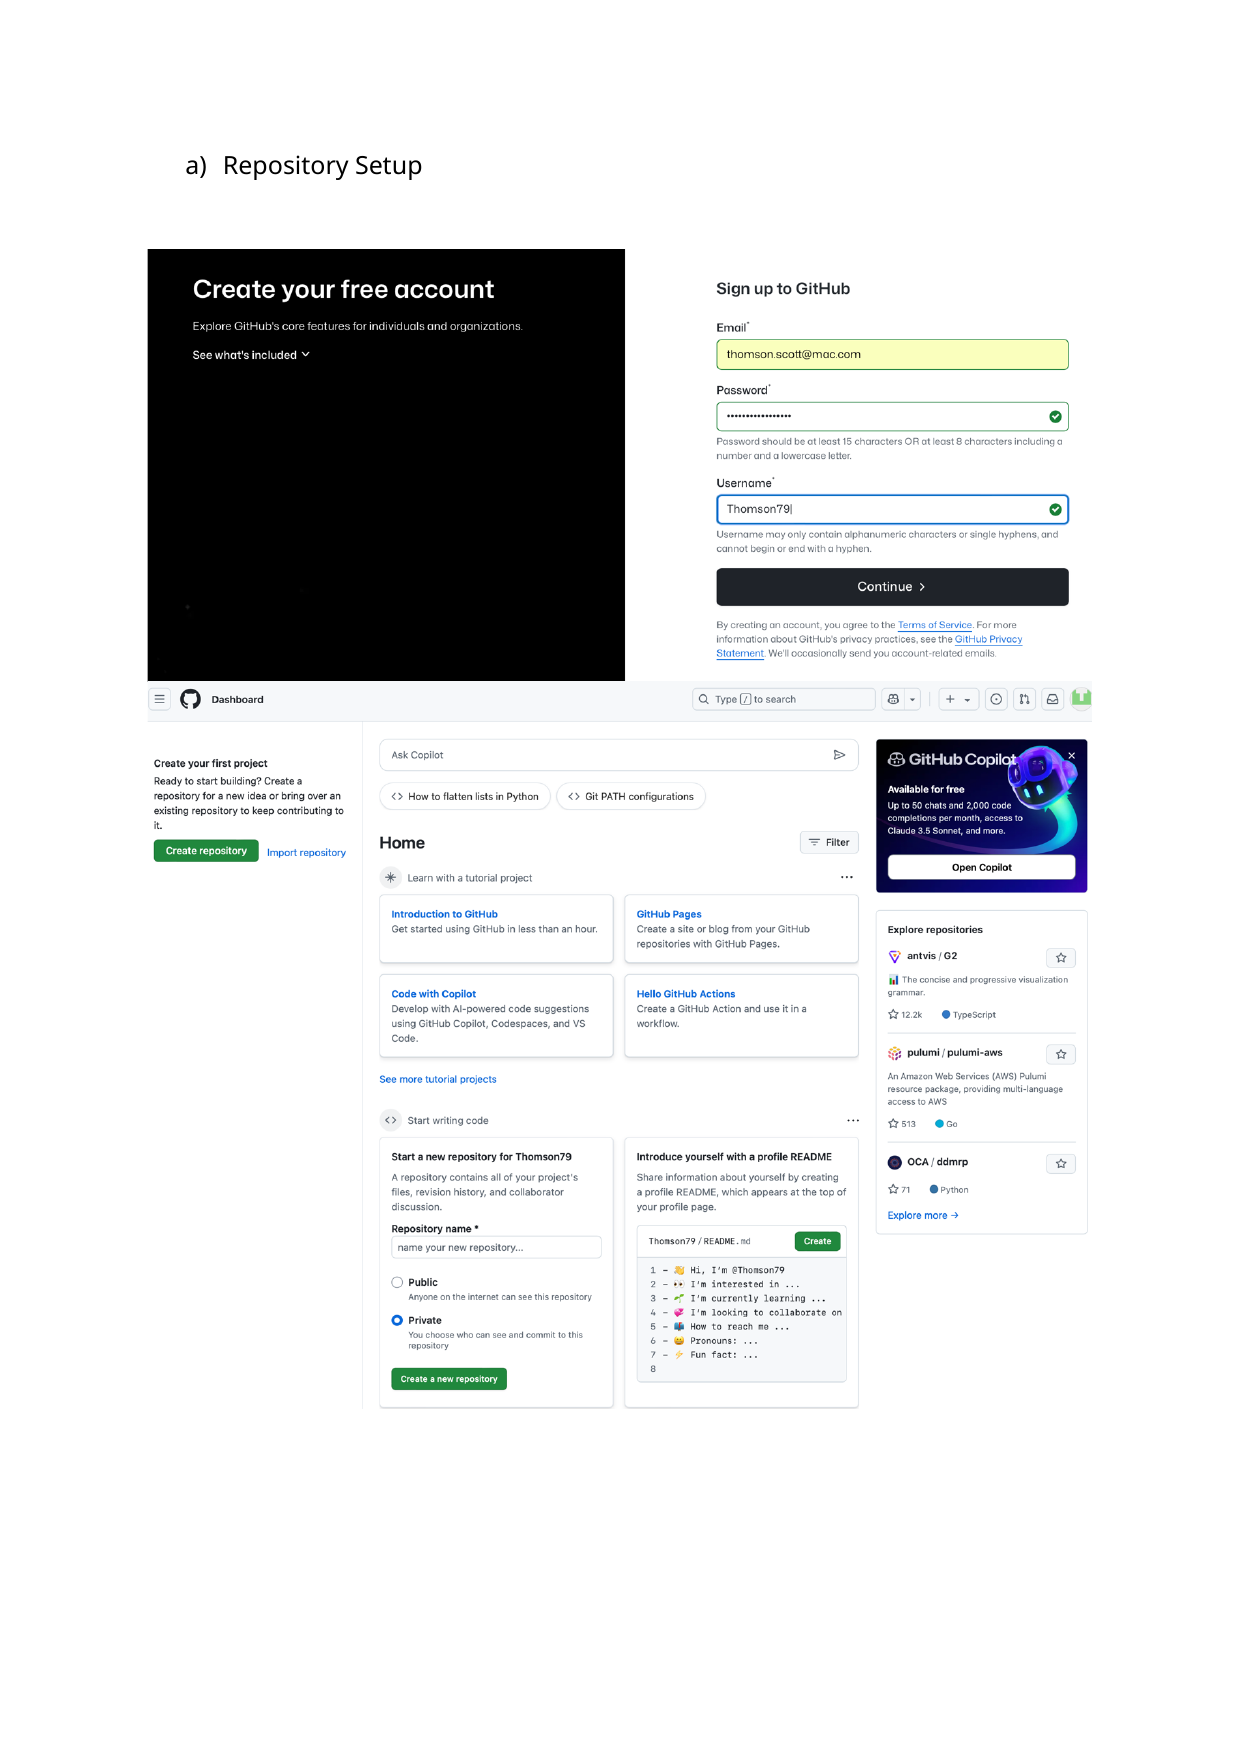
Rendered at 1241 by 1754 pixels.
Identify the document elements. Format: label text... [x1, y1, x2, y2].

list Repository Setup [185, 148, 1093, 182]
picture [147, 249, 1092, 1409]
